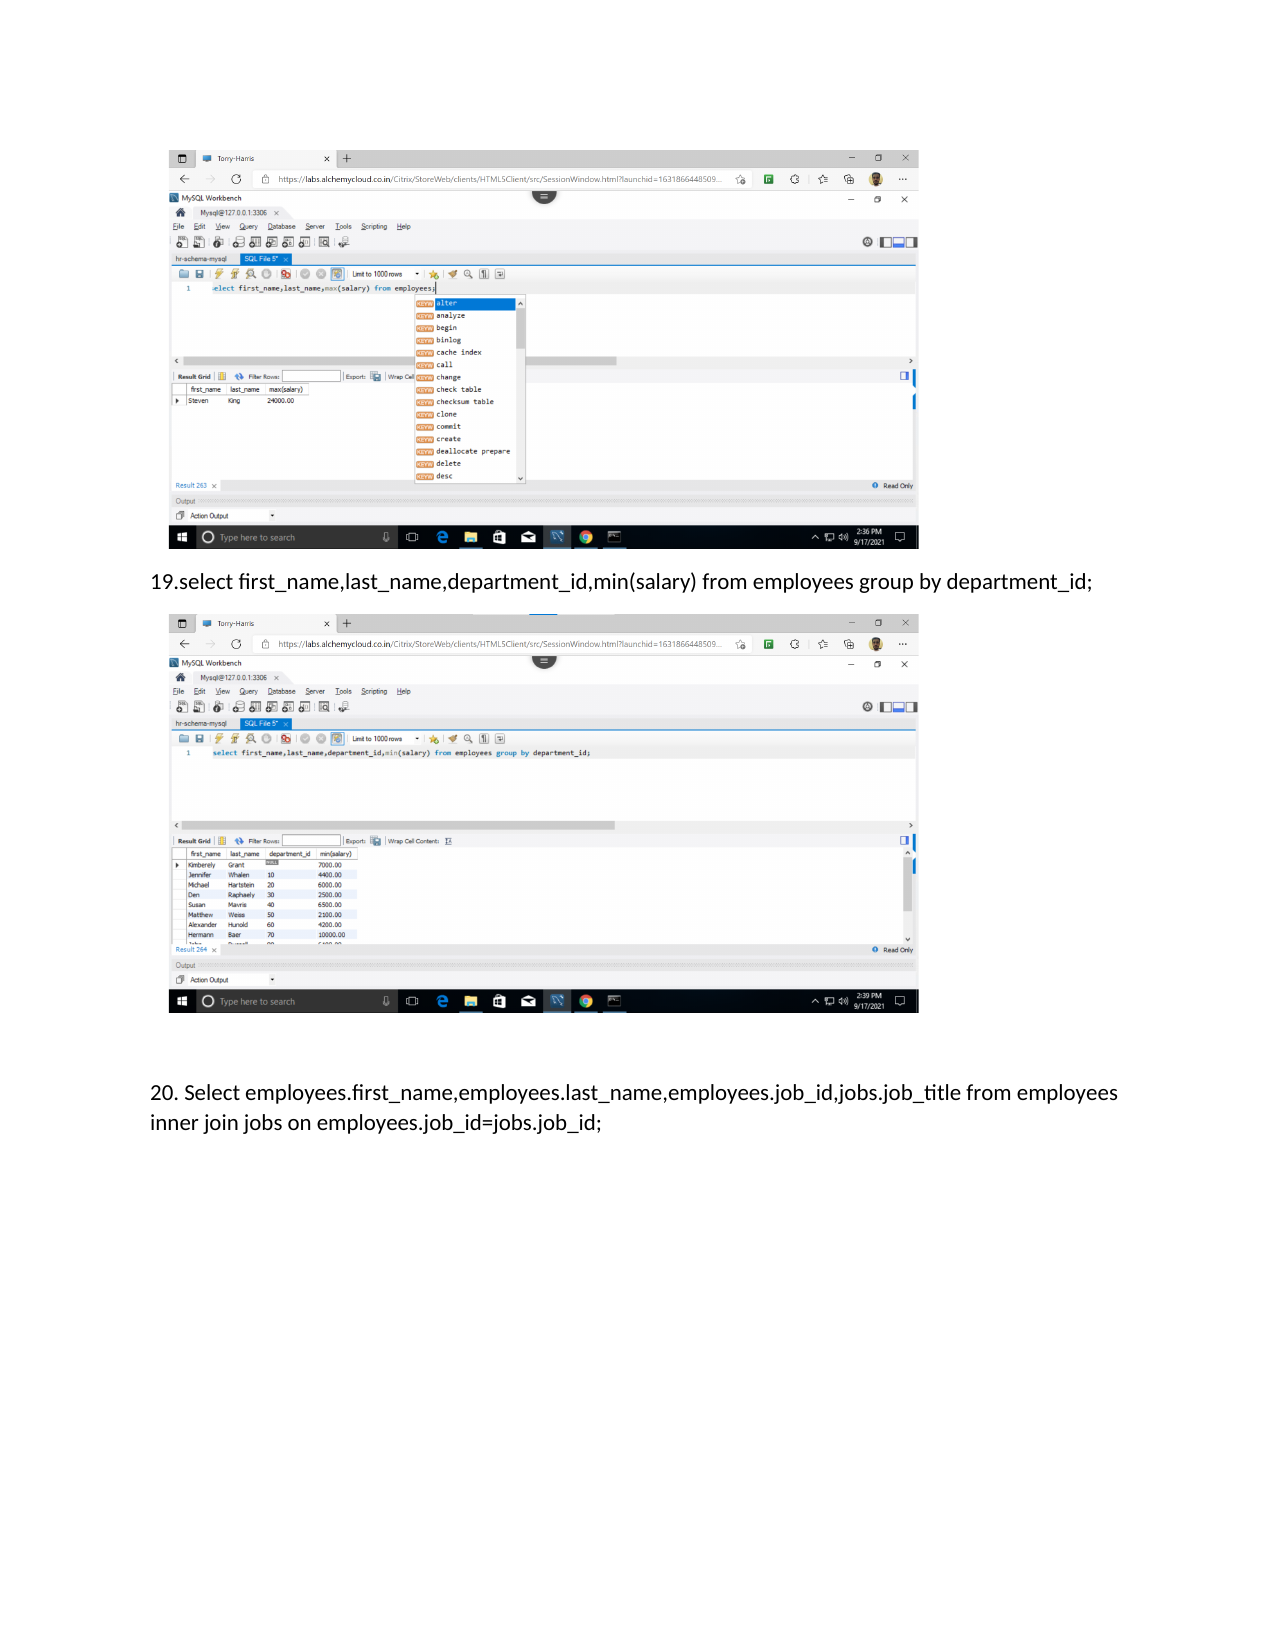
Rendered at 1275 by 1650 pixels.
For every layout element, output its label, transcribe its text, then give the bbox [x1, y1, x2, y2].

text 19.select first_name,last_name,department_id,min(salary) from employees group by department_id; [150, 567, 1125, 595]
text 20. Select employees.first_name,employees.last_name,employees.job_id,jobs.job_title from employees inner join jobs on employees.job_id=jobs.job_id; [150, 1078, 1125, 1137]
